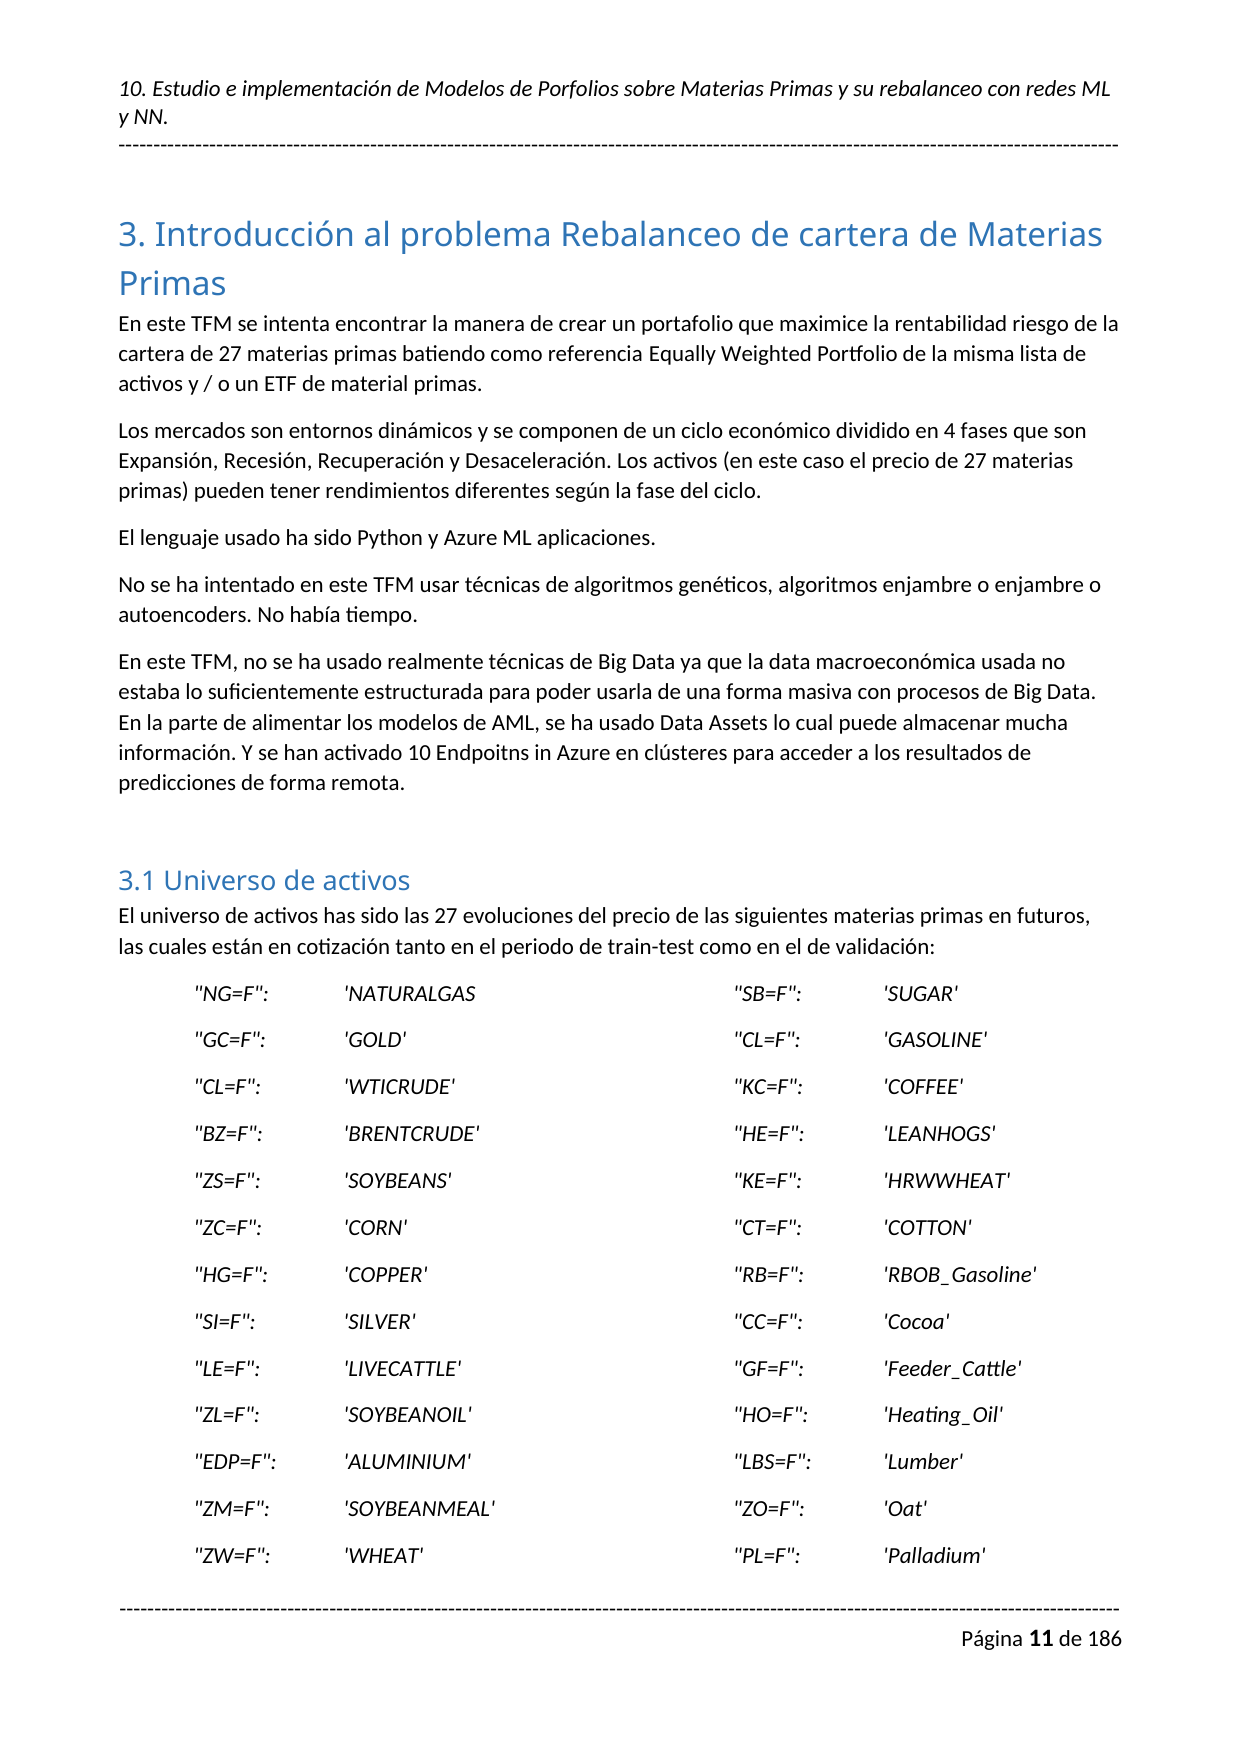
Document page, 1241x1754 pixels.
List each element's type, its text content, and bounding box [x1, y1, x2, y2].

text En este TFM, no se ha usado realmente técnicas de Big Data ya que la data macroeconómica usada no estaba lo suficientemente estructurada para poder usarla de una forma masiva con procesos de Big Data. En la parte de alimentar los modelos de AML, se ha usado Data Assets lo cual puede almacenar mucha información. Y se han activado 10 Endpoitns in Azure en clústeres para acceder a los resultados de predicciones de forma remota. [118, 647, 1122, 796]
text "PL=F": 'Palladium' [733, 1541, 1122, 1569]
text "CT=F": 'COTTON' [733, 1213, 1122, 1241]
text El lenguaje usado ha sido Python y Azure ML aplicaciones. [118, 523, 1122, 551]
text "EDP=F": 'ALUMINIUM' [193, 1447, 583, 1476]
text "KE=F": 'HRWWHEAT' [733, 1166, 1122, 1194]
text "KC=F": 'COFFEE' [733, 1072, 1122, 1101]
text "ZS=F": 'SOYBEANS' [193, 1166, 583, 1194]
text "ZW=F": 'WHEAT' [193, 1541, 583, 1569]
text "ZL=F": 'SOYBEANOIL' [193, 1401, 583, 1429]
text "HG=F": 'COPPER' [193, 1260, 583, 1288]
text "GF=F": 'Feeder_Cattle' [733, 1354, 1122, 1382]
text "LE=F": 'LIVECATTLE' [193, 1354, 583, 1382]
text "GC=F": 'GOLD' [193, 1026, 583, 1054]
text Los mercados son entornos dinámicos y se componen de un ciclo económico dividido en 4 fases que son Expansión, Recesión, Recuperación y Desaceleración. Los activos (en este caso el precio de 27 materias primas) pueden tener rendimientos diferentes según la fase del ciclo. [118, 416, 1122, 504]
text "ZO=F": 'Oat' [733, 1494, 1122, 1522]
text No se ha intentado en este TFM usar técnicas de algoritmos genéticos, algoritmos enjambre o enjambre o autoencoders. No había tiempo. [118, 570, 1122, 628]
text "SB=F": 'SUGAR' [733, 979, 1122, 1007]
text "LBS=F": 'Lumber' [733, 1447, 1122, 1476]
text "HO=F": 'Heating_Oil' [733, 1401, 1122, 1429]
text En este TFM se intenta encontrar la manera de crear un portafolio que maximice la rentabilidad riesgo de la cartera de 27 materias primas batiendo como referencia Equally Weighted Portfolio de la misma lista de activos y / o un ETF de material primas. [118, 309, 1122, 397]
text "ZC=F": 'CORN' [193, 1213, 583, 1241]
text "NG=F": 'NATURALGAS [193, 979, 583, 1007]
text "ZM=F": 'SOYBEANMEAL' [193, 1494, 583, 1522]
text "CL=F": 'GASOLINE' [733, 1026, 1122, 1054]
text "RB=F": 'RBOB_Gasoline' [733, 1260, 1122, 1288]
text "HE=F": 'LEANHOGS' [733, 1119, 1122, 1147]
subtitle 3. Introducción al problema Rebalanceo de cartera de Materias Primas [118, 211, 1122, 305]
text "CC=F": 'Cocoa' [733, 1307, 1122, 1335]
text "BZ=F": 'BRENTCRUDE' [193, 1119, 583, 1147]
text El universo de activos has sido las 27 evoluciones del precio de las siguientes materias primas en futuros, las cuales están en cotización tanto en el periodo de train-test como en el de validación: [118, 902, 1122, 960]
text "SI=F": 'SILVER' [193, 1307, 583, 1335]
subtitle 3.1 Universo de activos [118, 862, 1122, 899]
text "CL=F": 'WTICRUDE' [193, 1072, 583, 1101]
